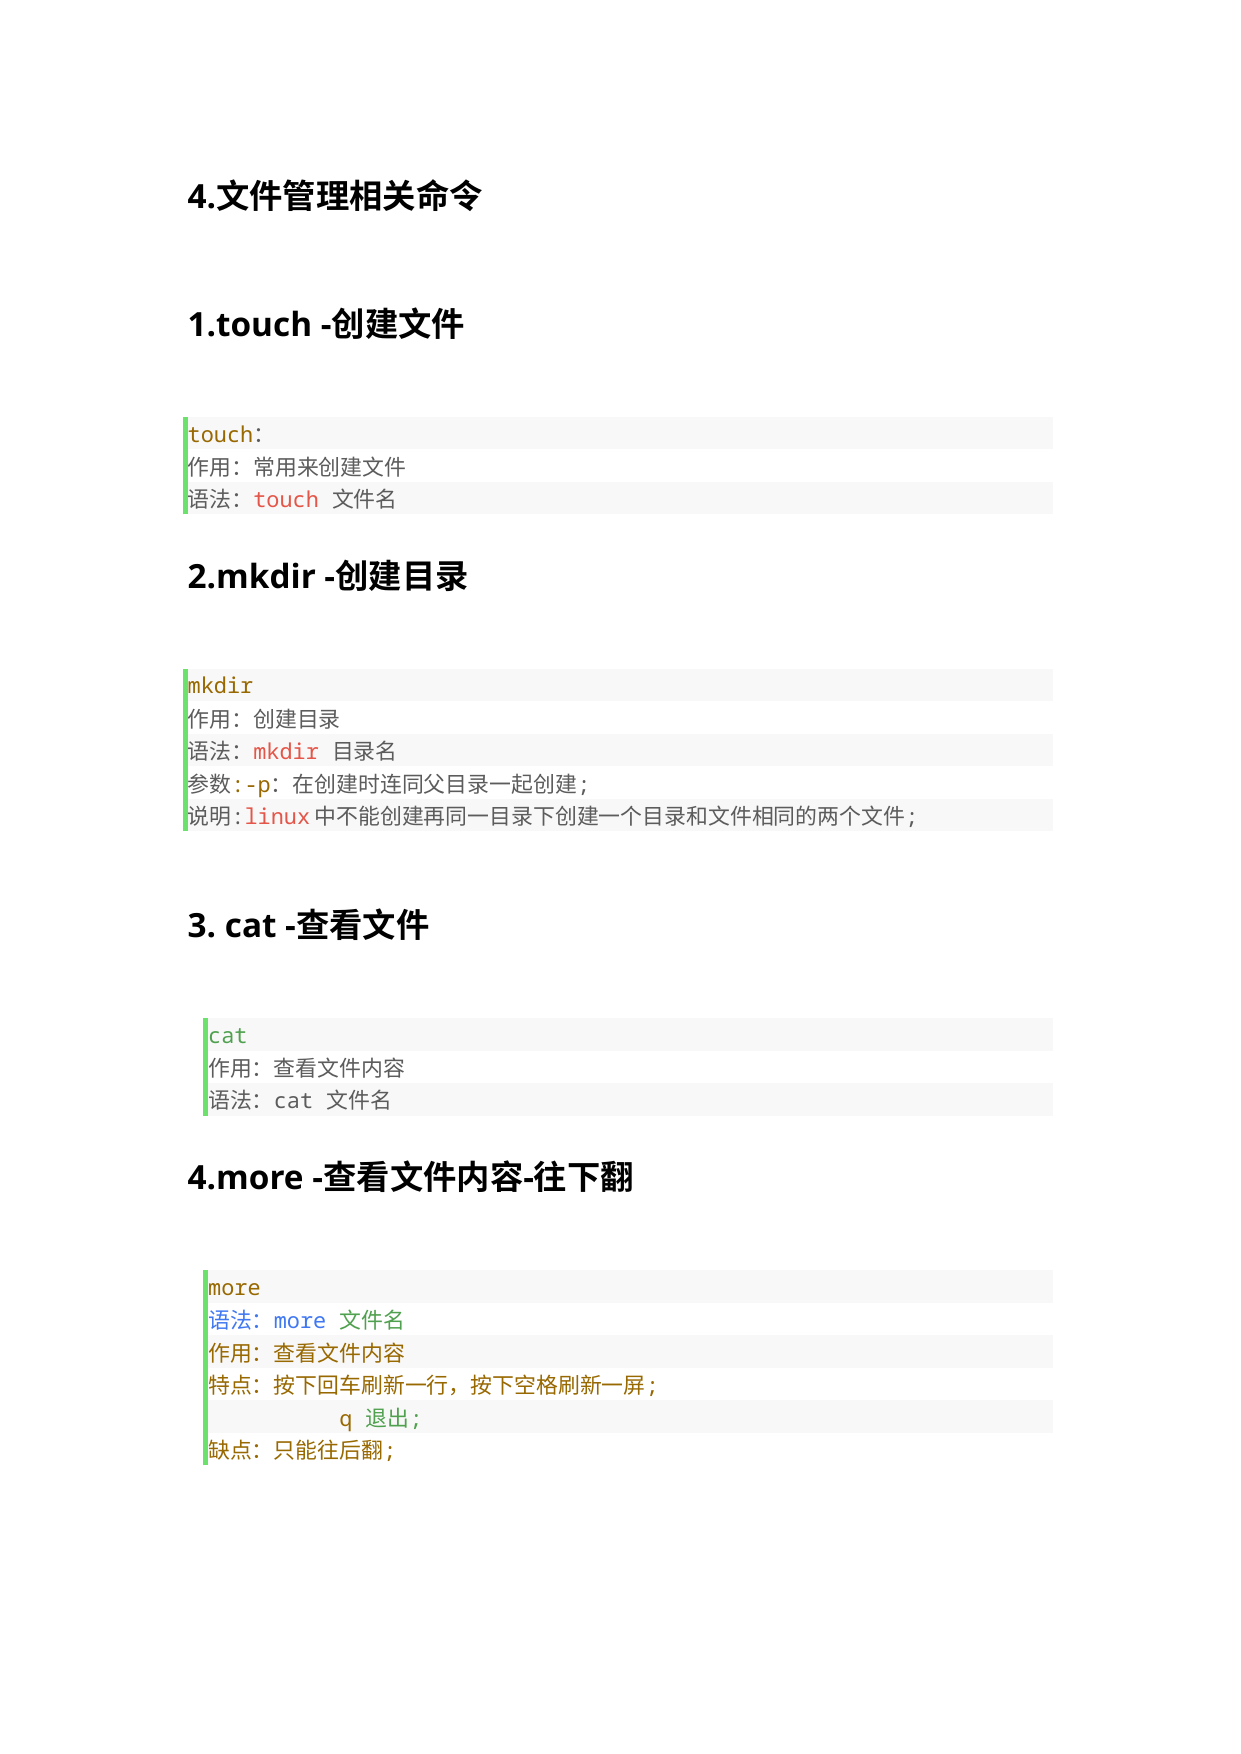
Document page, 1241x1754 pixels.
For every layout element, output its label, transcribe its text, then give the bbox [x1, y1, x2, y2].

text 缺点：只能往后翻; [208, 1433, 1053, 1465]
text cat [208, 1018, 1053, 1051]
subtitle 1.touch -创建文件 [187, 289, 1053, 354]
subtitle 3. cat -查看文件 [187, 891, 1053, 956]
subtitle 2.mkdir -创建目录 [187, 541, 1053, 606]
text 语法：more 文件名 [208, 1303, 1053, 1335]
subtitle 4.文件管理相关命令 [187, 162, 1053, 227]
text 语法：touch 文件名 [188, 482, 1053, 514]
subtitle 4.more -查看文件内容-往下翻 [187, 1143, 1053, 1208]
text more [208, 1270, 1053, 1303]
text 语法：cat 文件名 [208, 1083, 1053, 1116]
text mkdir [188, 669, 1053, 701]
text 作用：查看文件内容 [208, 1051, 1053, 1083]
text q 退出; [208, 1400, 1053, 1433]
text 特点：按下回车刷新一行，按下空格刷新一屏; [208, 1368, 1053, 1400]
text 作用：创建目录 [188, 701, 1053, 734]
text 参数:-p：在创建时连同父目录一起创建; [188, 766, 1053, 799]
text 说明:linux中不能创建再同一目录下创建一个目录和文件相同的两个文件; [188, 799, 1053, 831]
text 作用：查看文件内容 [208, 1335, 1053, 1368]
text 语法：mkdir 目录名 [188, 734, 1053, 766]
text 作用：常用来创建文件 [188, 449, 1053, 482]
text touch： [188, 417, 1053, 449]
